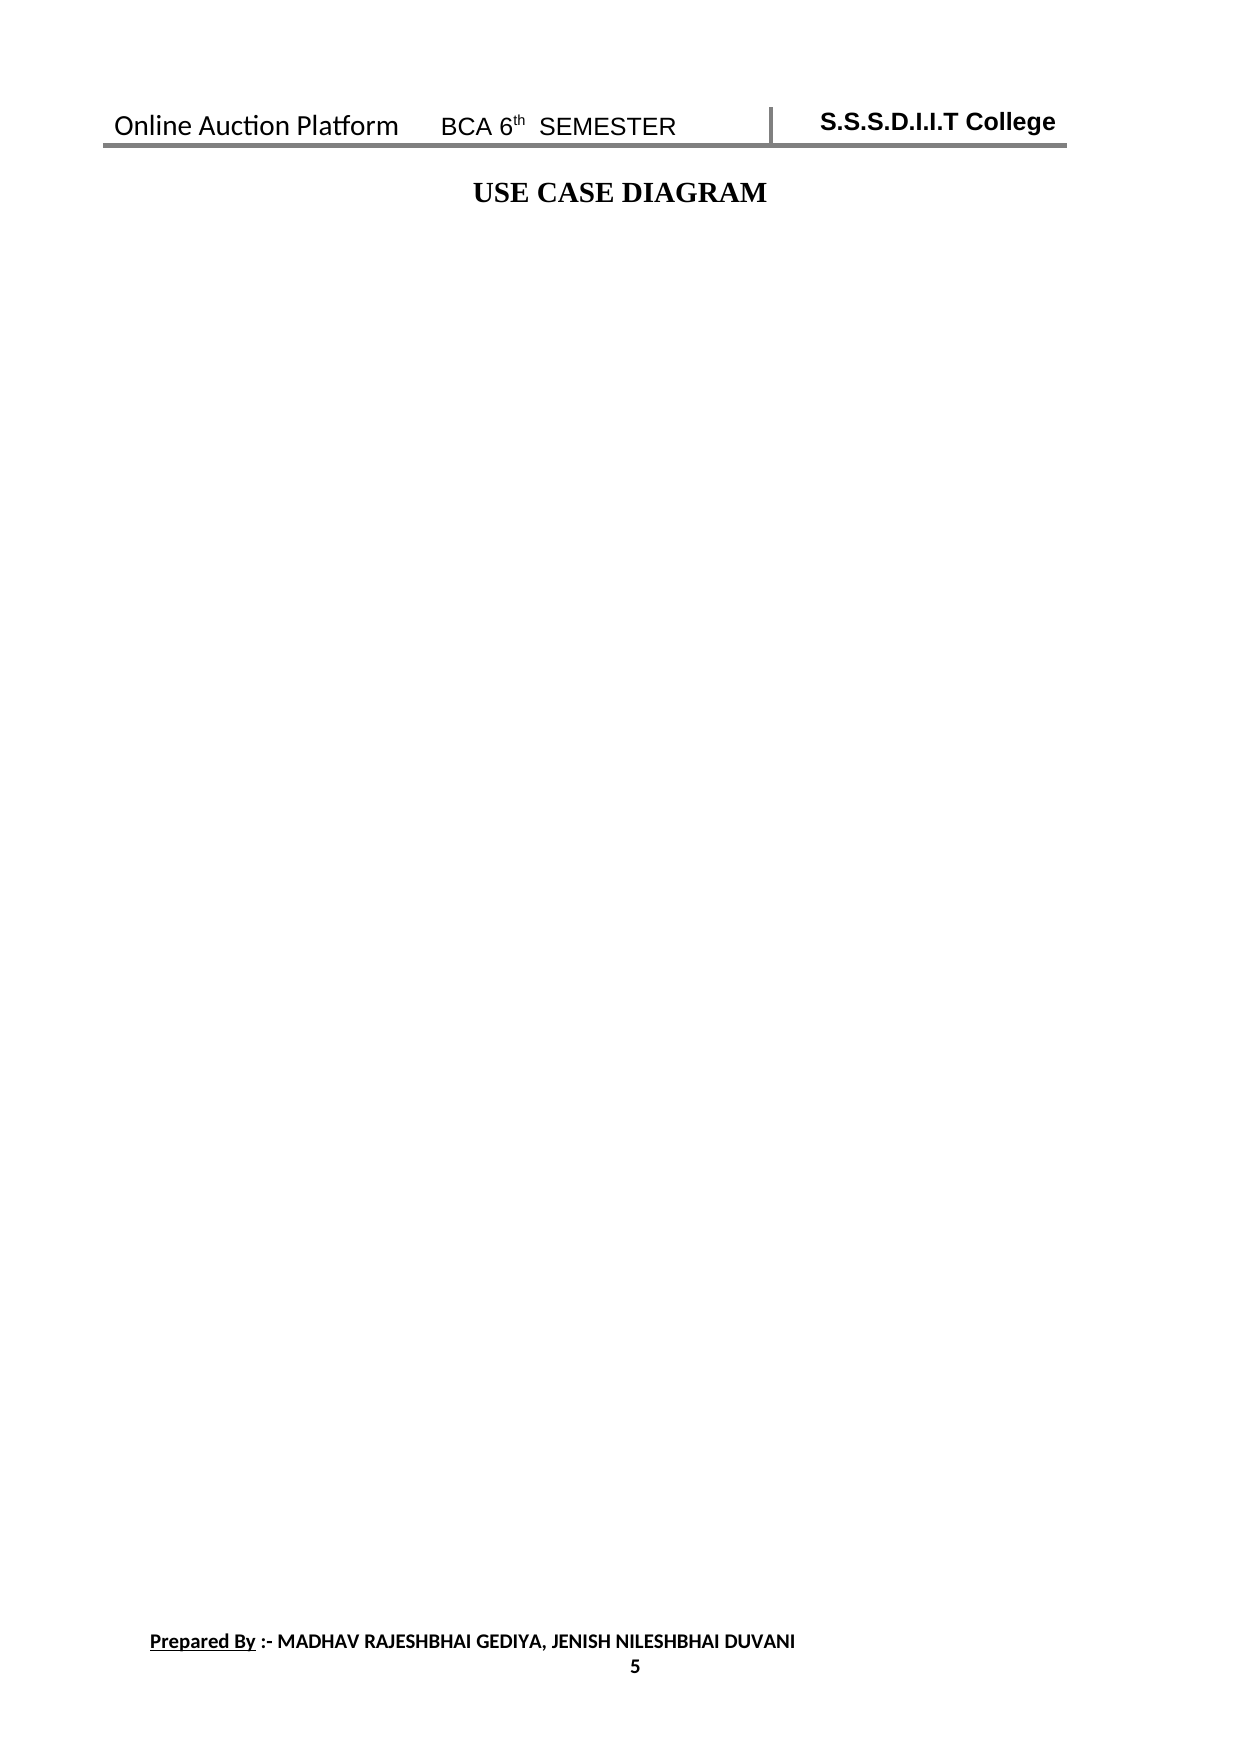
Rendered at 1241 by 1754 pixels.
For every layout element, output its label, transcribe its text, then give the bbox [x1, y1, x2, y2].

text USE CASE DIAGRAM [150, 176, 1090, 209]
